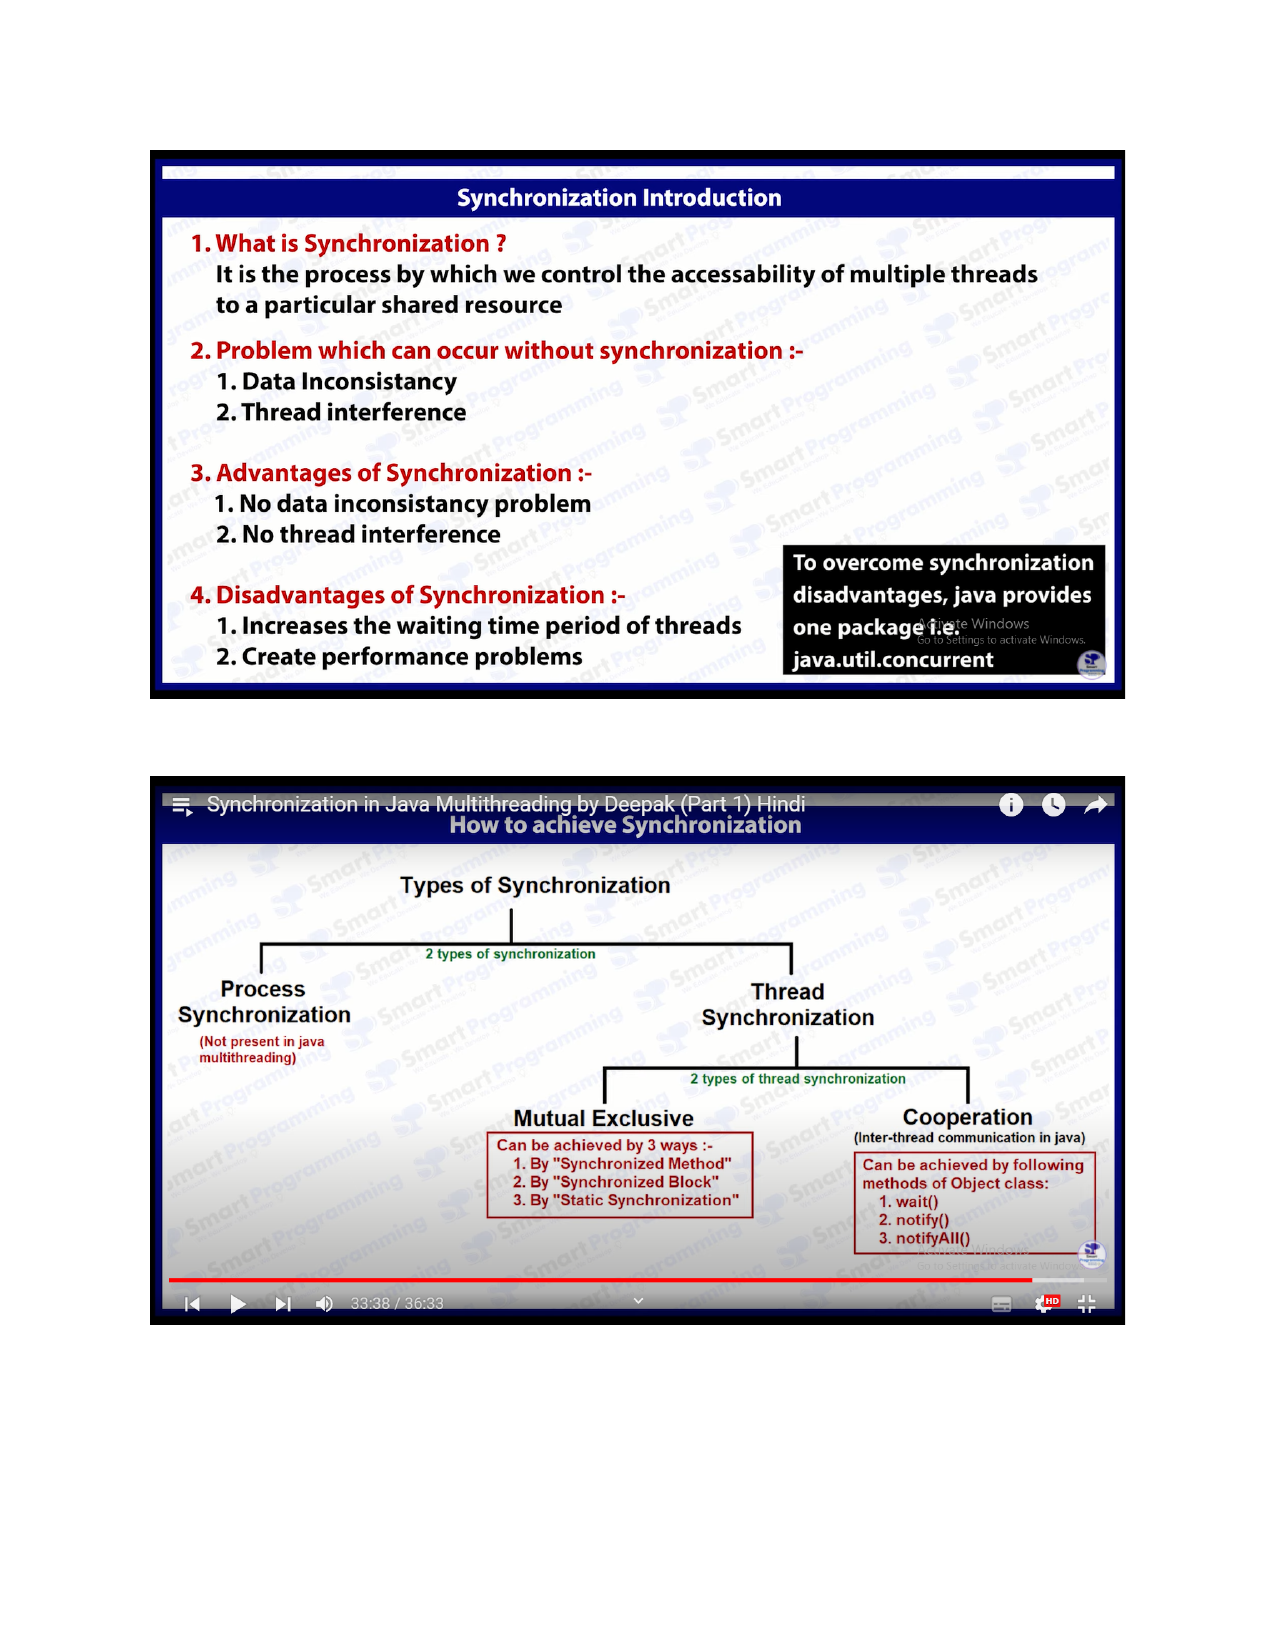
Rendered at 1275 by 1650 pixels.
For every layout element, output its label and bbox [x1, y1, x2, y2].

picture [150, 150, 1125, 699]
picture [150, 776, 1125, 1325]
